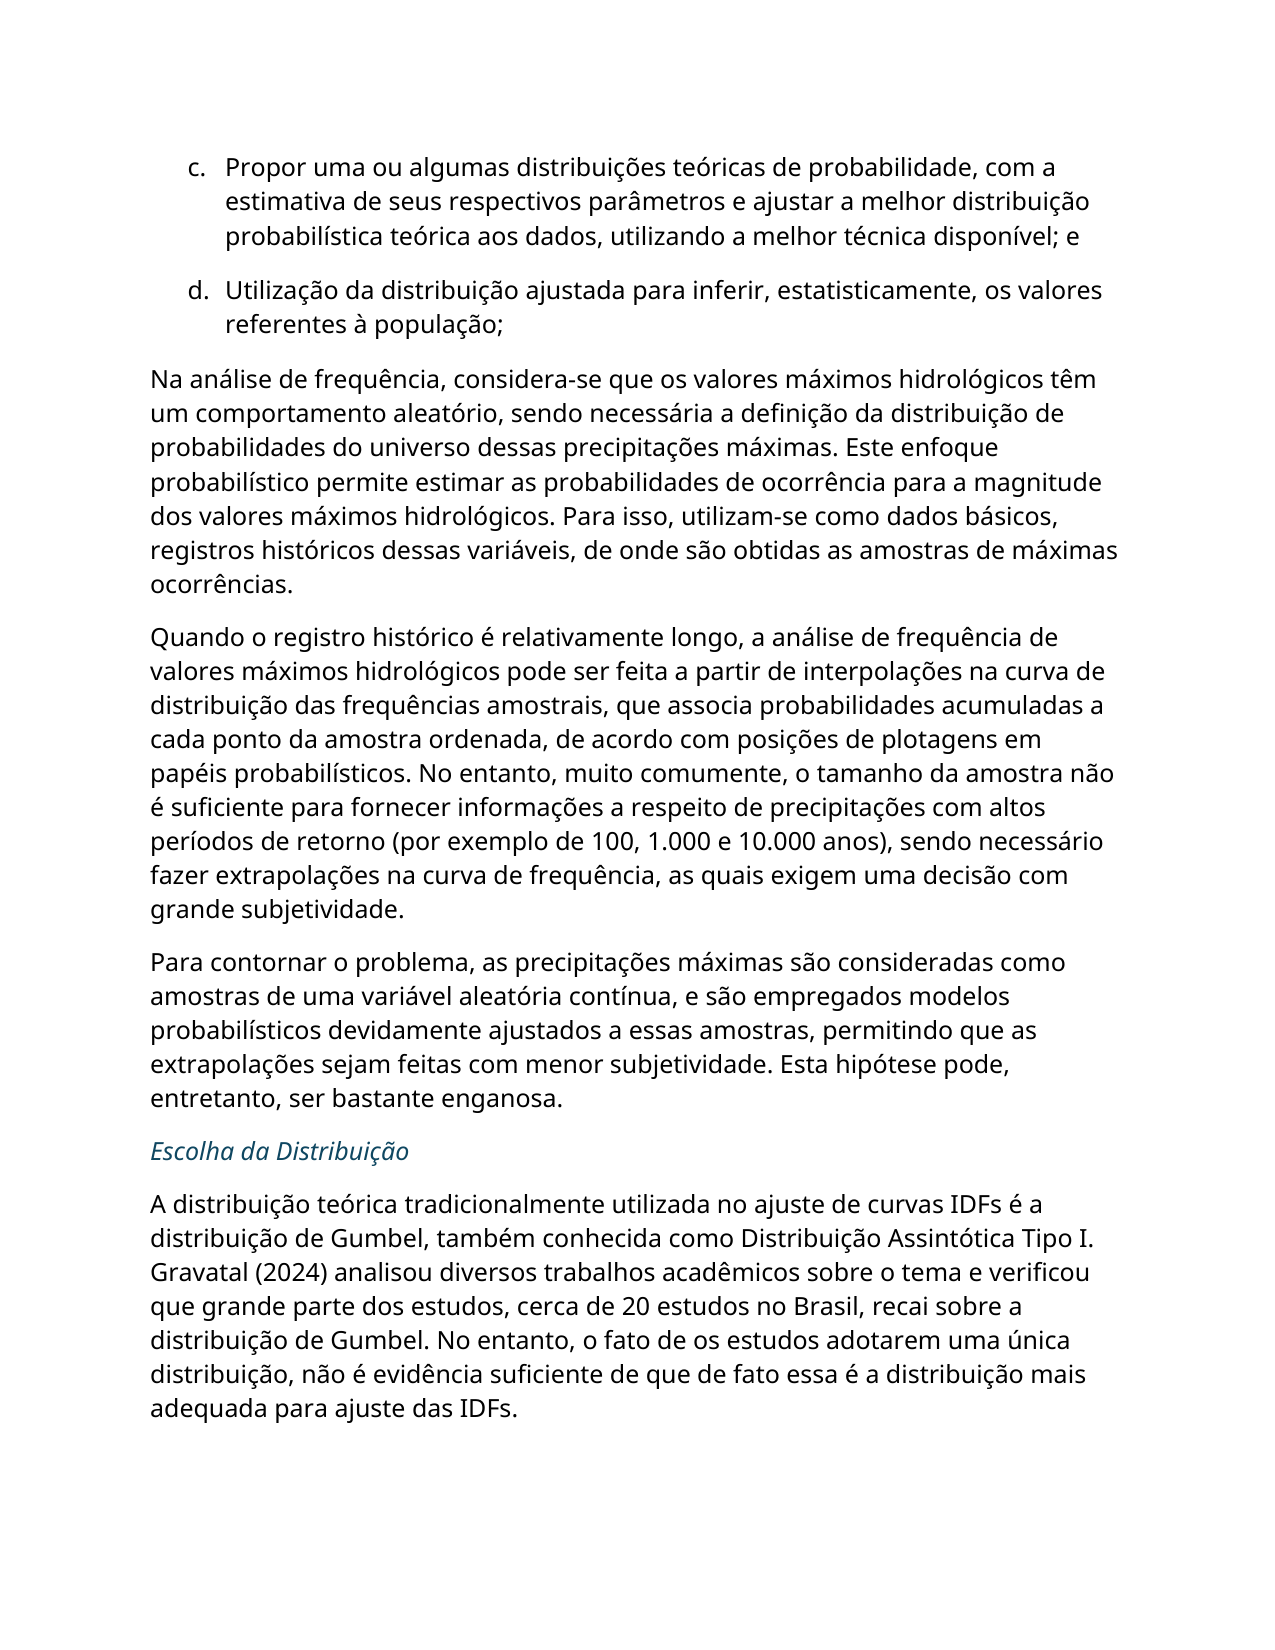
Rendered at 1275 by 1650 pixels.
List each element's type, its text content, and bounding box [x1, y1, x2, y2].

text Quando o registro histórico é relativamente longo, a análise de frequência de valores máximos hidrológicos pode ser feita a partir de interpolações na curva de distribuição das frequências amostrais, que associa probabilidades acumuladas a cada ponto da amostra ordenada, de acordo com posições de plotagens em papéis probabilísticos. No entanto, muito comumente, o tamanho da amostra não é suficiente para fornecer informações a respeito de precipitações com altos períodos de retorno (por exemplo de 100, 1.000 e 10.000 anos), sendo necessário fazer extrapolações na curva de frequência, as quais exigem uma decisão com grande subjetividade. [150, 619, 1125, 926]
subtitle Escolha da Distribuição [150, 1133, 1125, 1168]
text A distribuição teórica tradicionalmente utilizada no ajuste de curvas IDFs é a distribuição de Gumbel, também conhecida como Distribuição Assintótica Tipo I. Gravatal (2024) analisou diversos trabalhos acadêmicos sobre o tema e verificou que grande parte dos estudos, cerca de 20 estudos no Brasil, recai sobre a distribuição de Gumbel. No entanto, o fato de os estudos adotarem uma única distribuição, não é evidência suficiente de que de fato essa é a distribuição mais adequada para ajuste das IDFs. [150, 1186, 1125, 1425]
list Utilização da distribuição ajustada para inferir, estatisticamente, os valores referentes à população; [187, 273, 1125, 341]
text Para contornar o problema, as precipitações máximas são consideradas como amostras de uma variável aleatória contínua, e são empregados modelos probabilísticos devidamente ajustados a essas amostras, permitindo que as extrapolações sejam feitas com menor subjetividade. Esta hipótese pode, entretanto, ser bastante enganosa. [150, 944, 1125, 1115]
text Na análise de frequência, considera-se que os valores máximos hidrológicos têm um comportamento aleatório, sendo necessária a definição da distribuição de probabilidades do universo dessas precipitações máximas. Este enfoque probabilístico permite estimar as probabilidades de ocorrência para a magnitude dos valores máximos hidrológicos. Para isso, utilizam-se como dados básicos, registros históricos dessas variáveis, de onde são obtidas as amostras de máximas ocorrências. [150, 362, 1125, 600]
list Propor uma ou algumas distribuições teóricas de probabilidade, com a estimativa de seus respectivos parâmetros e ajustar a melhor distribuição probabilística teórica aos dados, utilizando a melhor técnica disponível; e [187, 150, 1125, 252]
